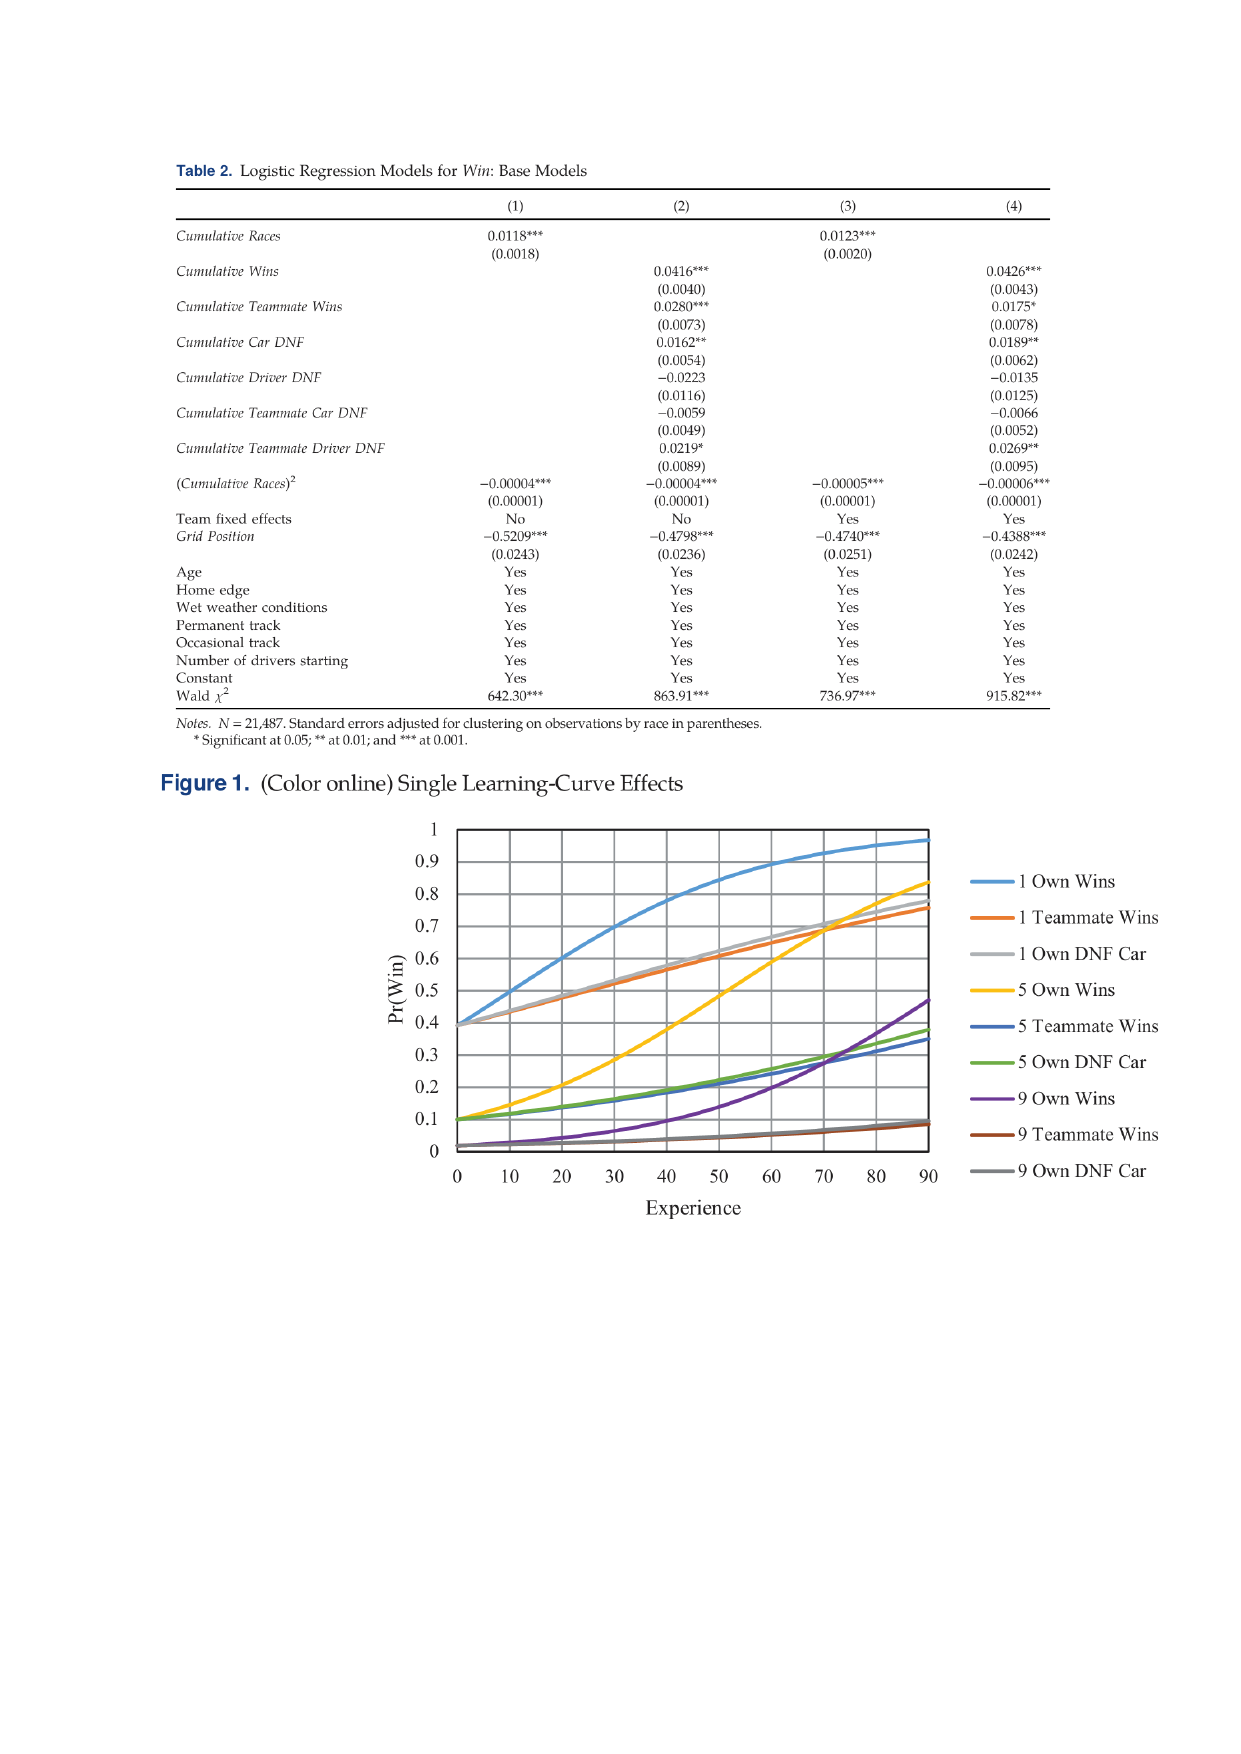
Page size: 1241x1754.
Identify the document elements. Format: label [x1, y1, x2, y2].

picture [150, 150, 1083, 749]
picture [150, 751, 1178, 1219]
